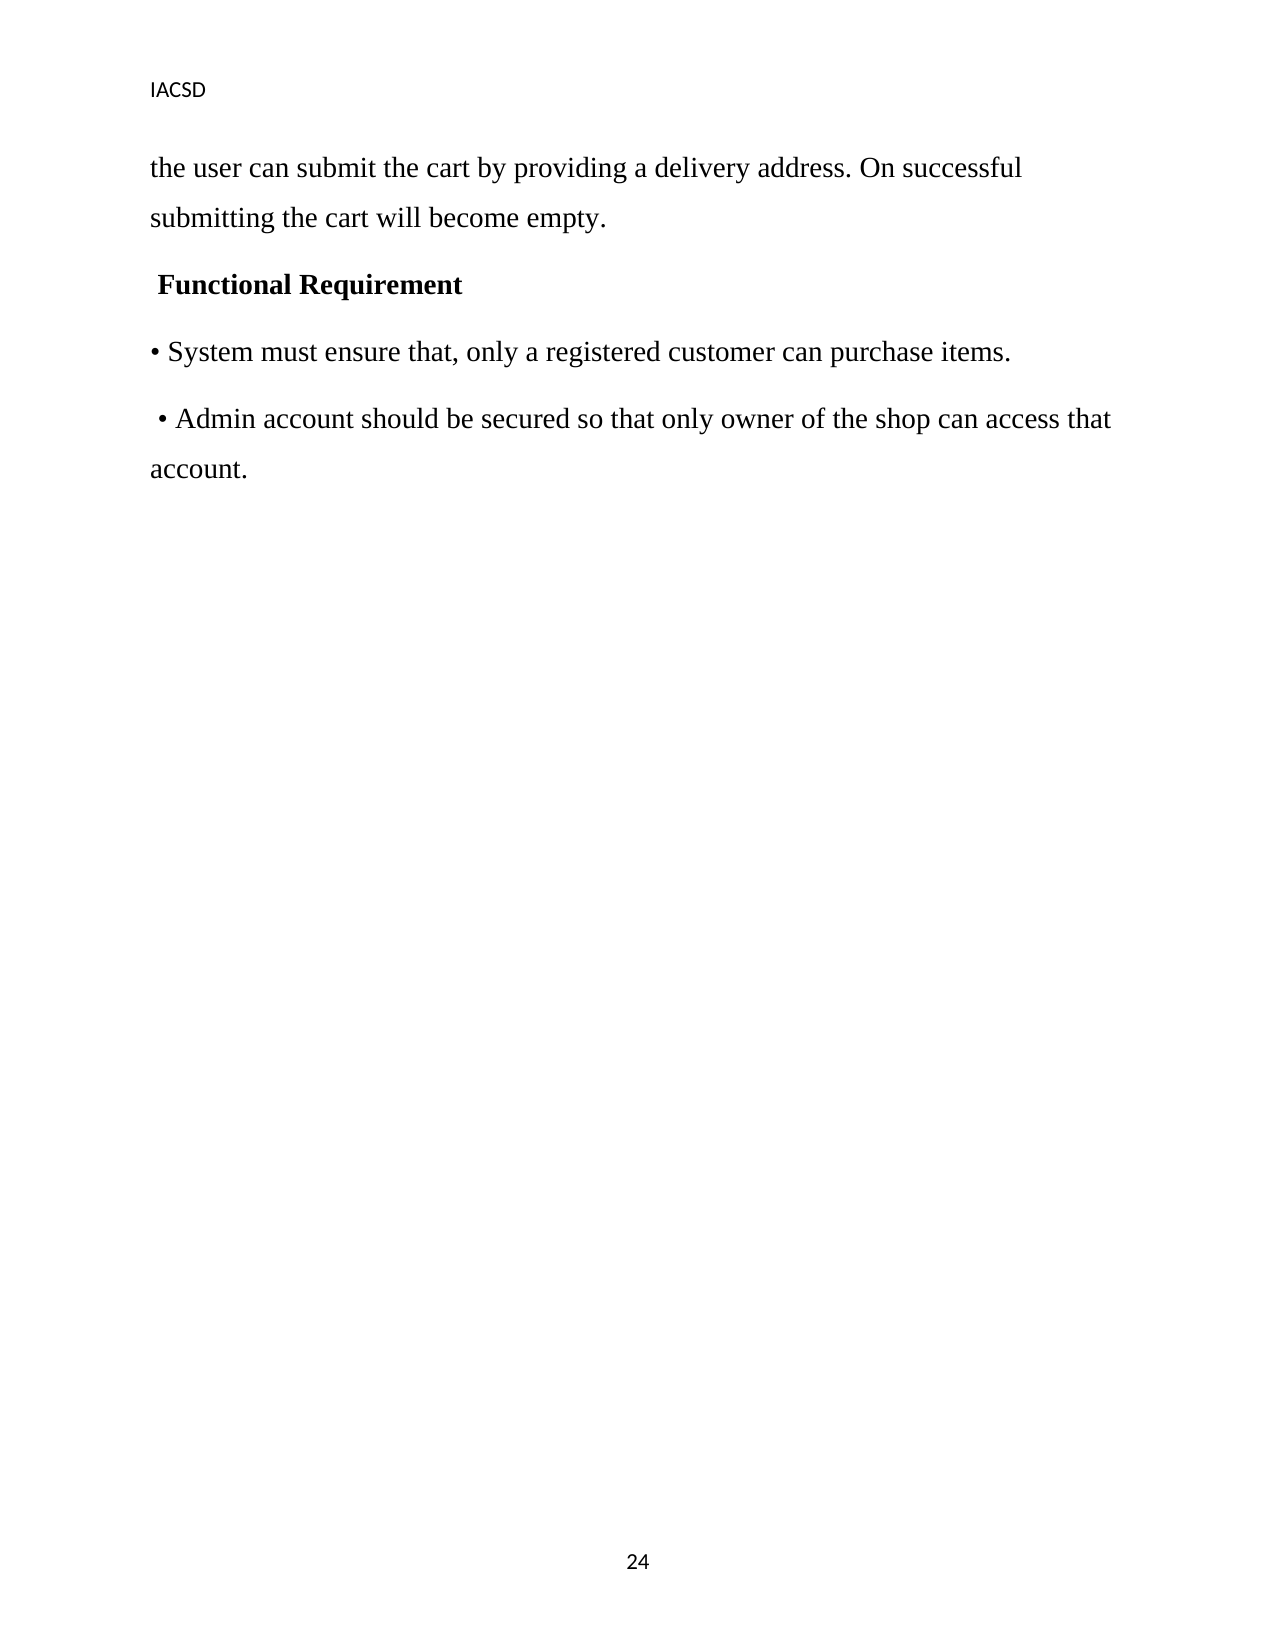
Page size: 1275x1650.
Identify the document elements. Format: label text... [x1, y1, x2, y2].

text • Admin account should be secured so that only owner of the shop can access that account. [150, 401, 1125, 485]
text • System must ensure that, only a registered customer can purchase items. [150, 334, 1125, 368]
text Functional Requirement [150, 267, 1125, 301]
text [150, 150, 1125, 234]
